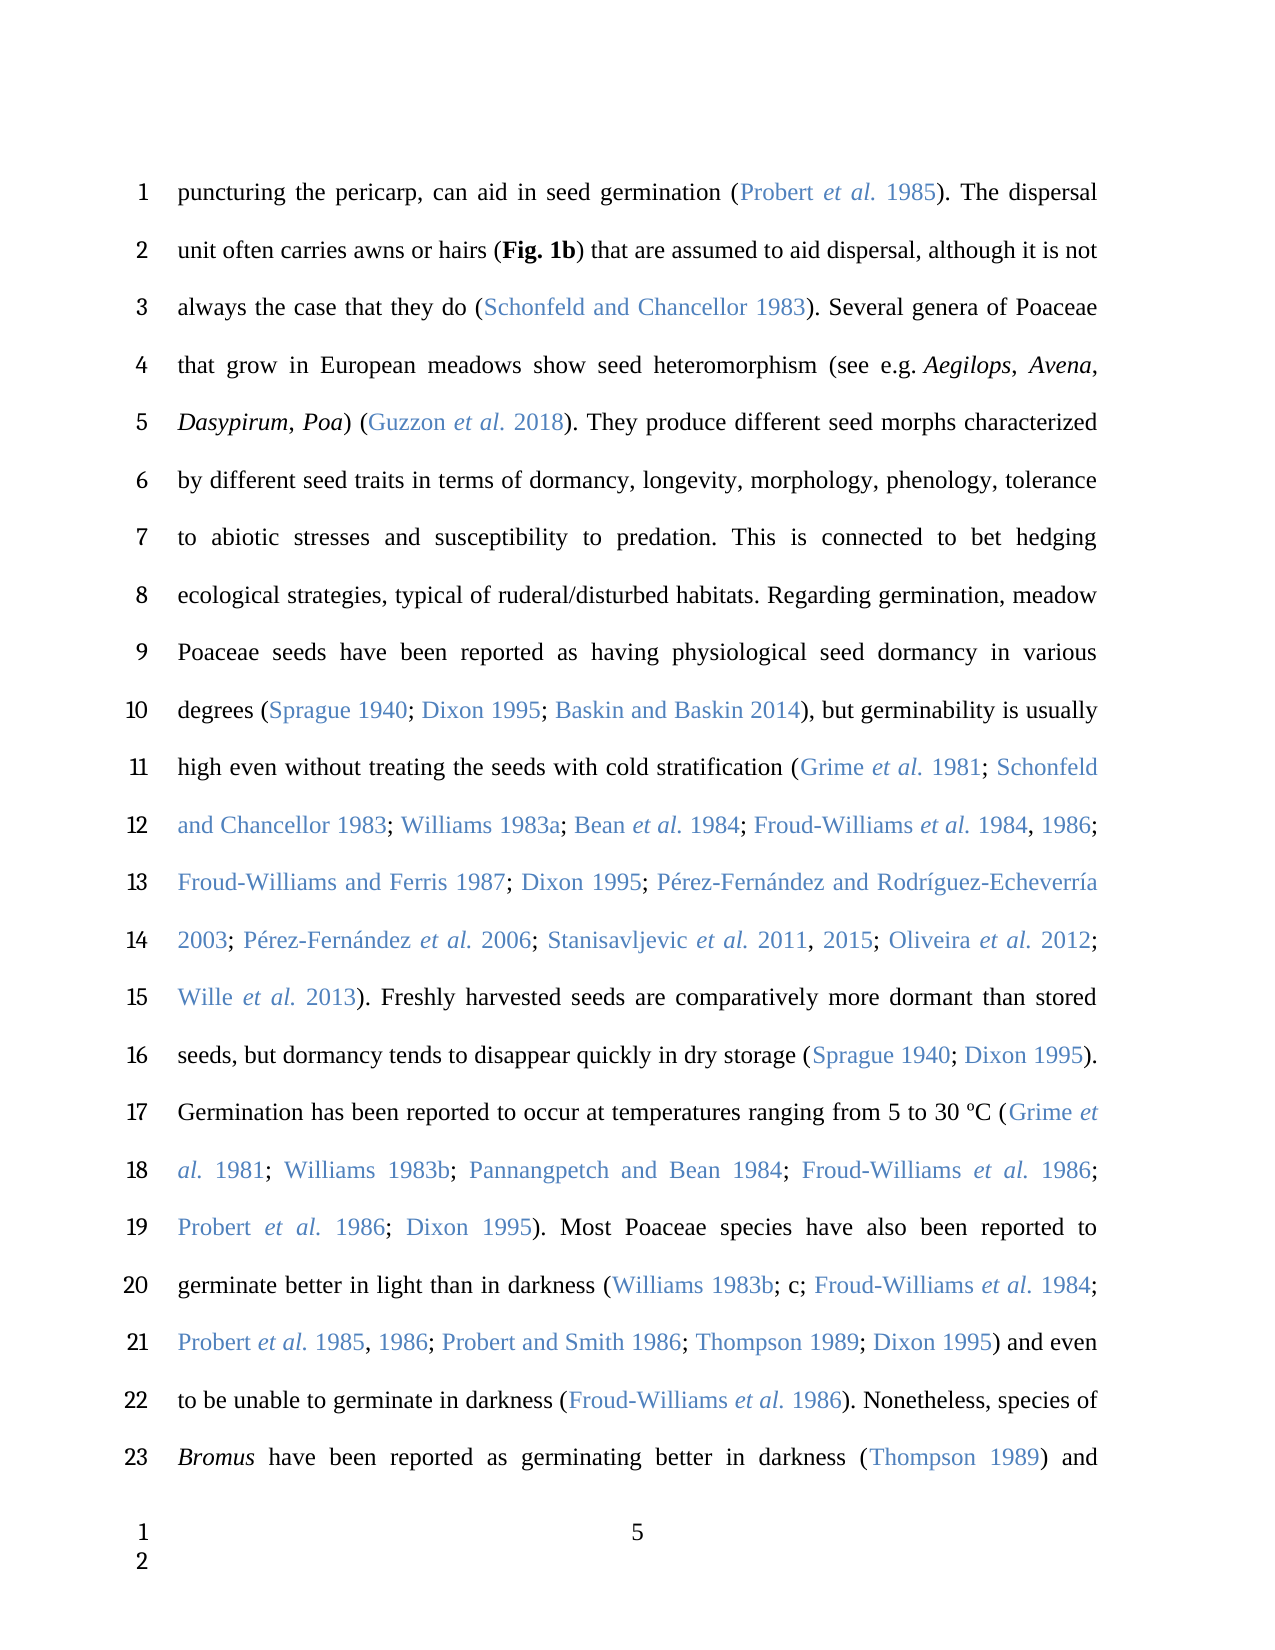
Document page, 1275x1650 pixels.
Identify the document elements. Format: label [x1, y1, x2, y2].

text [177, 177, 1098, 1471]
